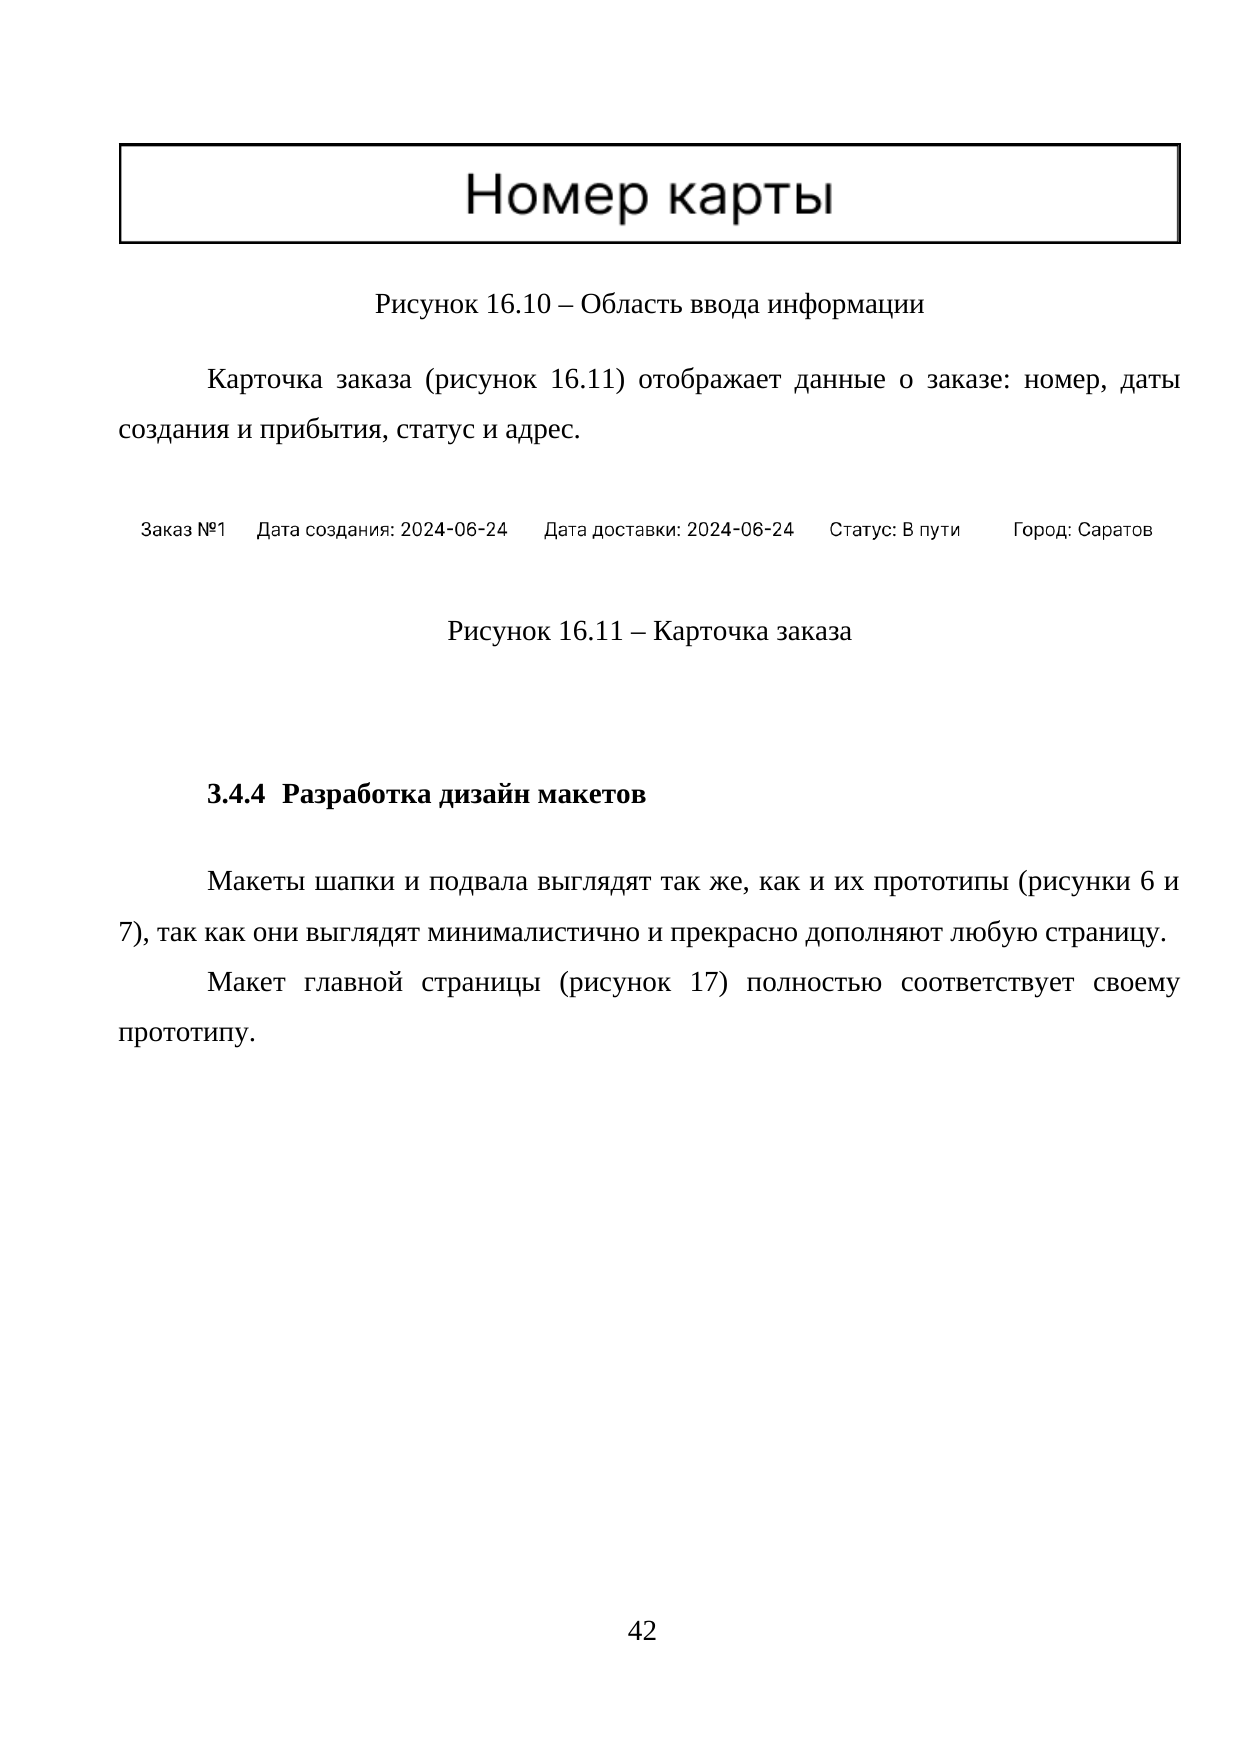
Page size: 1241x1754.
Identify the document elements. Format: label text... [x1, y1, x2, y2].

text Рисунок 16.11 – Карточка заказа [118, 613, 1181, 646]
text Рисунок 16.10 – Область ввода информации [118, 286, 1181, 319]
list Разработка дизайн макетов [207, 776, 1181, 809]
text Карточка заказа (рисунок 16.11) отображает данные о заказе: номер, даты создания и прибытия, статус и адрес. [118, 361, 1181, 445]
text Макеты шапки и подвала выглядят так же, как и их прототипы (рисунки 6 и 7), так как они выглядят минималистично и прекрасно дополняют любую страницу. [118, 863, 1181, 947]
text Макет главной страницы (рисунок 17) полностью соответствует своему прототипу. [118, 964, 1181, 1048]
picture [118, 486, 1181, 571]
picture [121, 145, 1179, 242]
